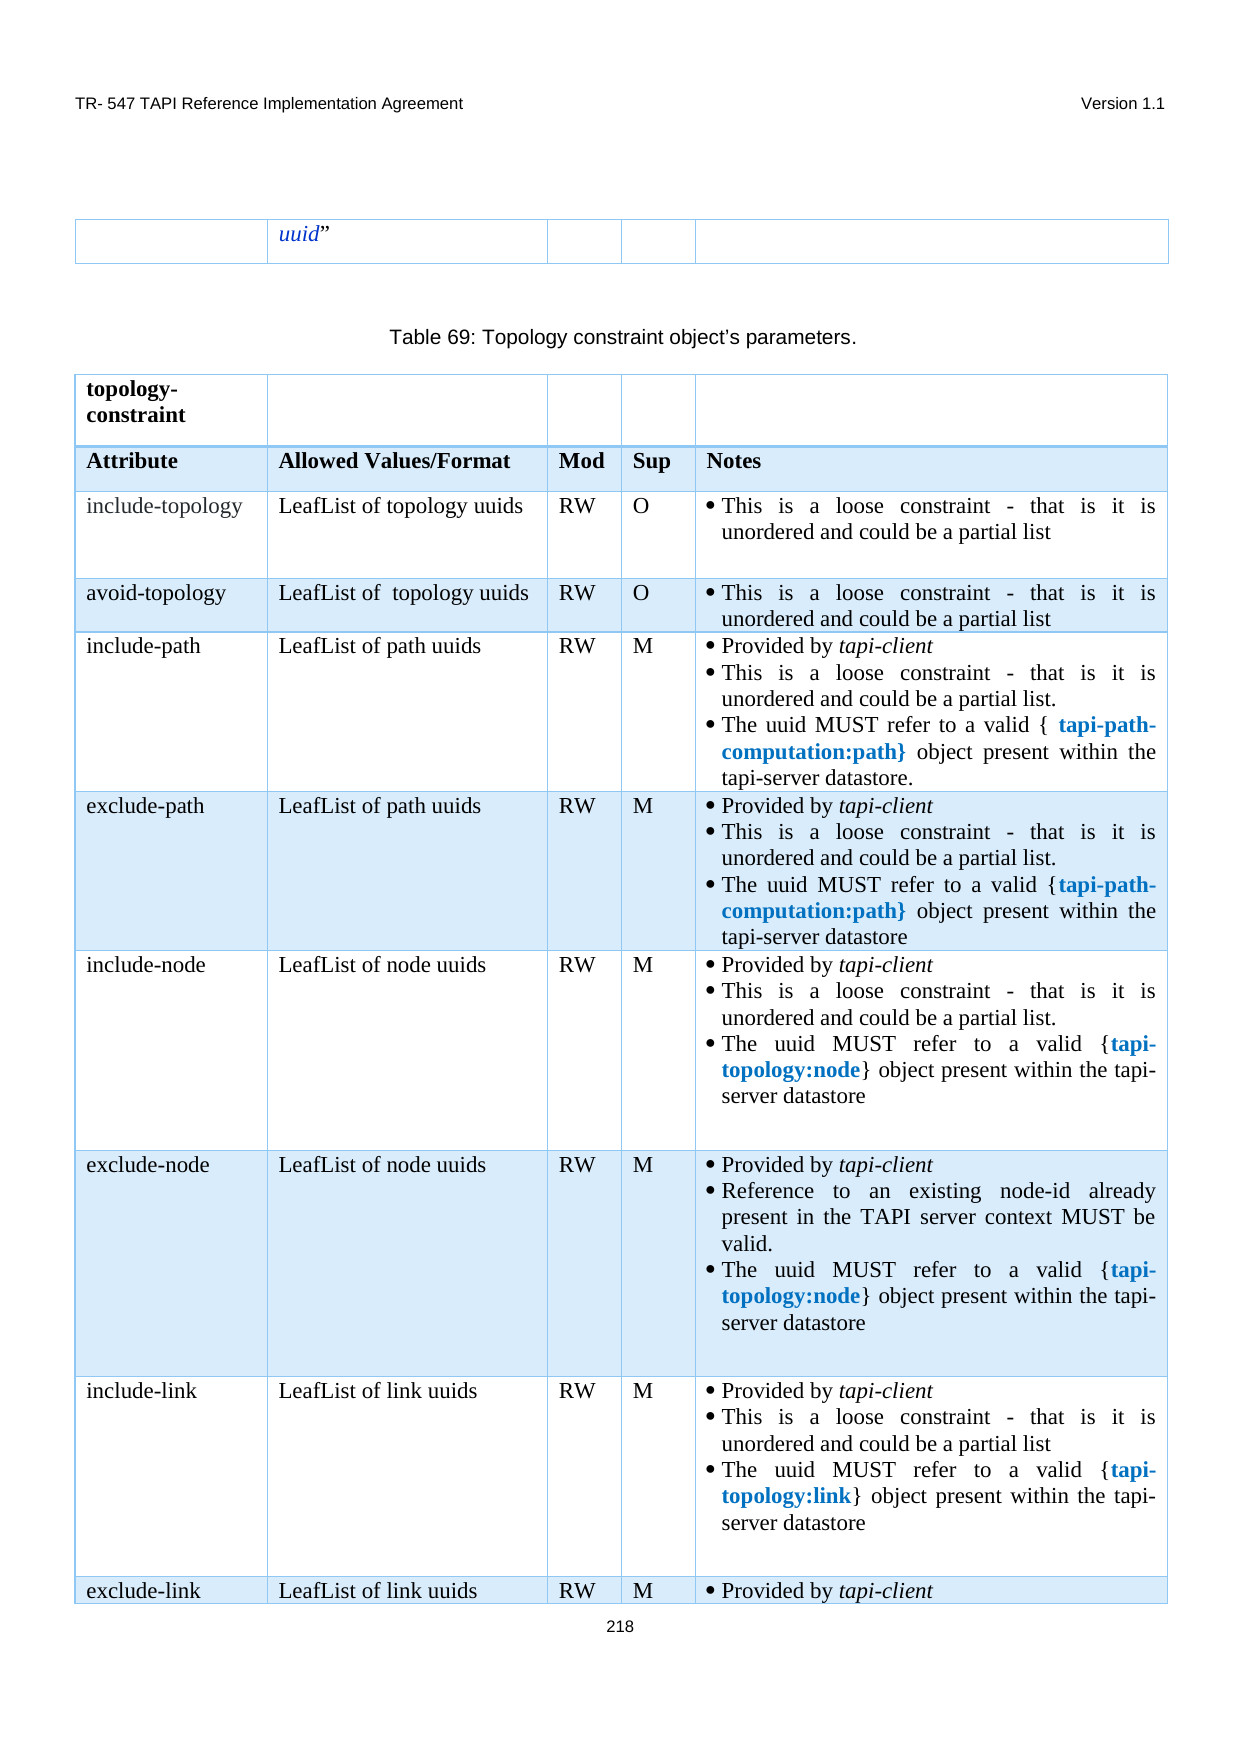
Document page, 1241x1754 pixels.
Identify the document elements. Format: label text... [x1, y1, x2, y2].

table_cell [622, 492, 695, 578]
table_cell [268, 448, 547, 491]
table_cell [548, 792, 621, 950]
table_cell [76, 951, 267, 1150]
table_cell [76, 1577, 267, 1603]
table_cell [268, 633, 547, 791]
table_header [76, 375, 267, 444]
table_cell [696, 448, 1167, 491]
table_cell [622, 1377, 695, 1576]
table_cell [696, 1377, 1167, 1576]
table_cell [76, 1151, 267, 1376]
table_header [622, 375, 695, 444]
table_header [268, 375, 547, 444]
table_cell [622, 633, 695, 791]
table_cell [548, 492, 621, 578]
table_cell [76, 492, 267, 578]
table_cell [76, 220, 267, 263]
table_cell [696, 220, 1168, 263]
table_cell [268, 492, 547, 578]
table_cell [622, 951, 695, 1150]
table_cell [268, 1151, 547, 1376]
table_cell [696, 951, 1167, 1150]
text Table 69: Topology constraint object’s parameters. [75, 325, 1165, 349]
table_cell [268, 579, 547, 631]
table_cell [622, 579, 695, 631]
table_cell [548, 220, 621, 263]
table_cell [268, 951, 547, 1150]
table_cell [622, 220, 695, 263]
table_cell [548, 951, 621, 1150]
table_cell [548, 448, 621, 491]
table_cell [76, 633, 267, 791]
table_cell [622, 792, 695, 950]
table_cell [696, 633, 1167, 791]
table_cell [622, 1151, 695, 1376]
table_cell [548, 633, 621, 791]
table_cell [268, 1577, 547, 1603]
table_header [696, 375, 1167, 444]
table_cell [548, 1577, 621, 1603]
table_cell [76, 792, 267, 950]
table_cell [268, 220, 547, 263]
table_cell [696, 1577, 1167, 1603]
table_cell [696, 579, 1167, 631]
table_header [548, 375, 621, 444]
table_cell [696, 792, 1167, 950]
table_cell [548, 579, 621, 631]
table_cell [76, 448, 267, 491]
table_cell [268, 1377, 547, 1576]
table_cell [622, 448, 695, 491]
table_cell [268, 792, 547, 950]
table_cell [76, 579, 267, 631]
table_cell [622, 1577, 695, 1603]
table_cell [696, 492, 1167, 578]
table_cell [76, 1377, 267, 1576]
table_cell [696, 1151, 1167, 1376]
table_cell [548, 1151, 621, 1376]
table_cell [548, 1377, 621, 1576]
